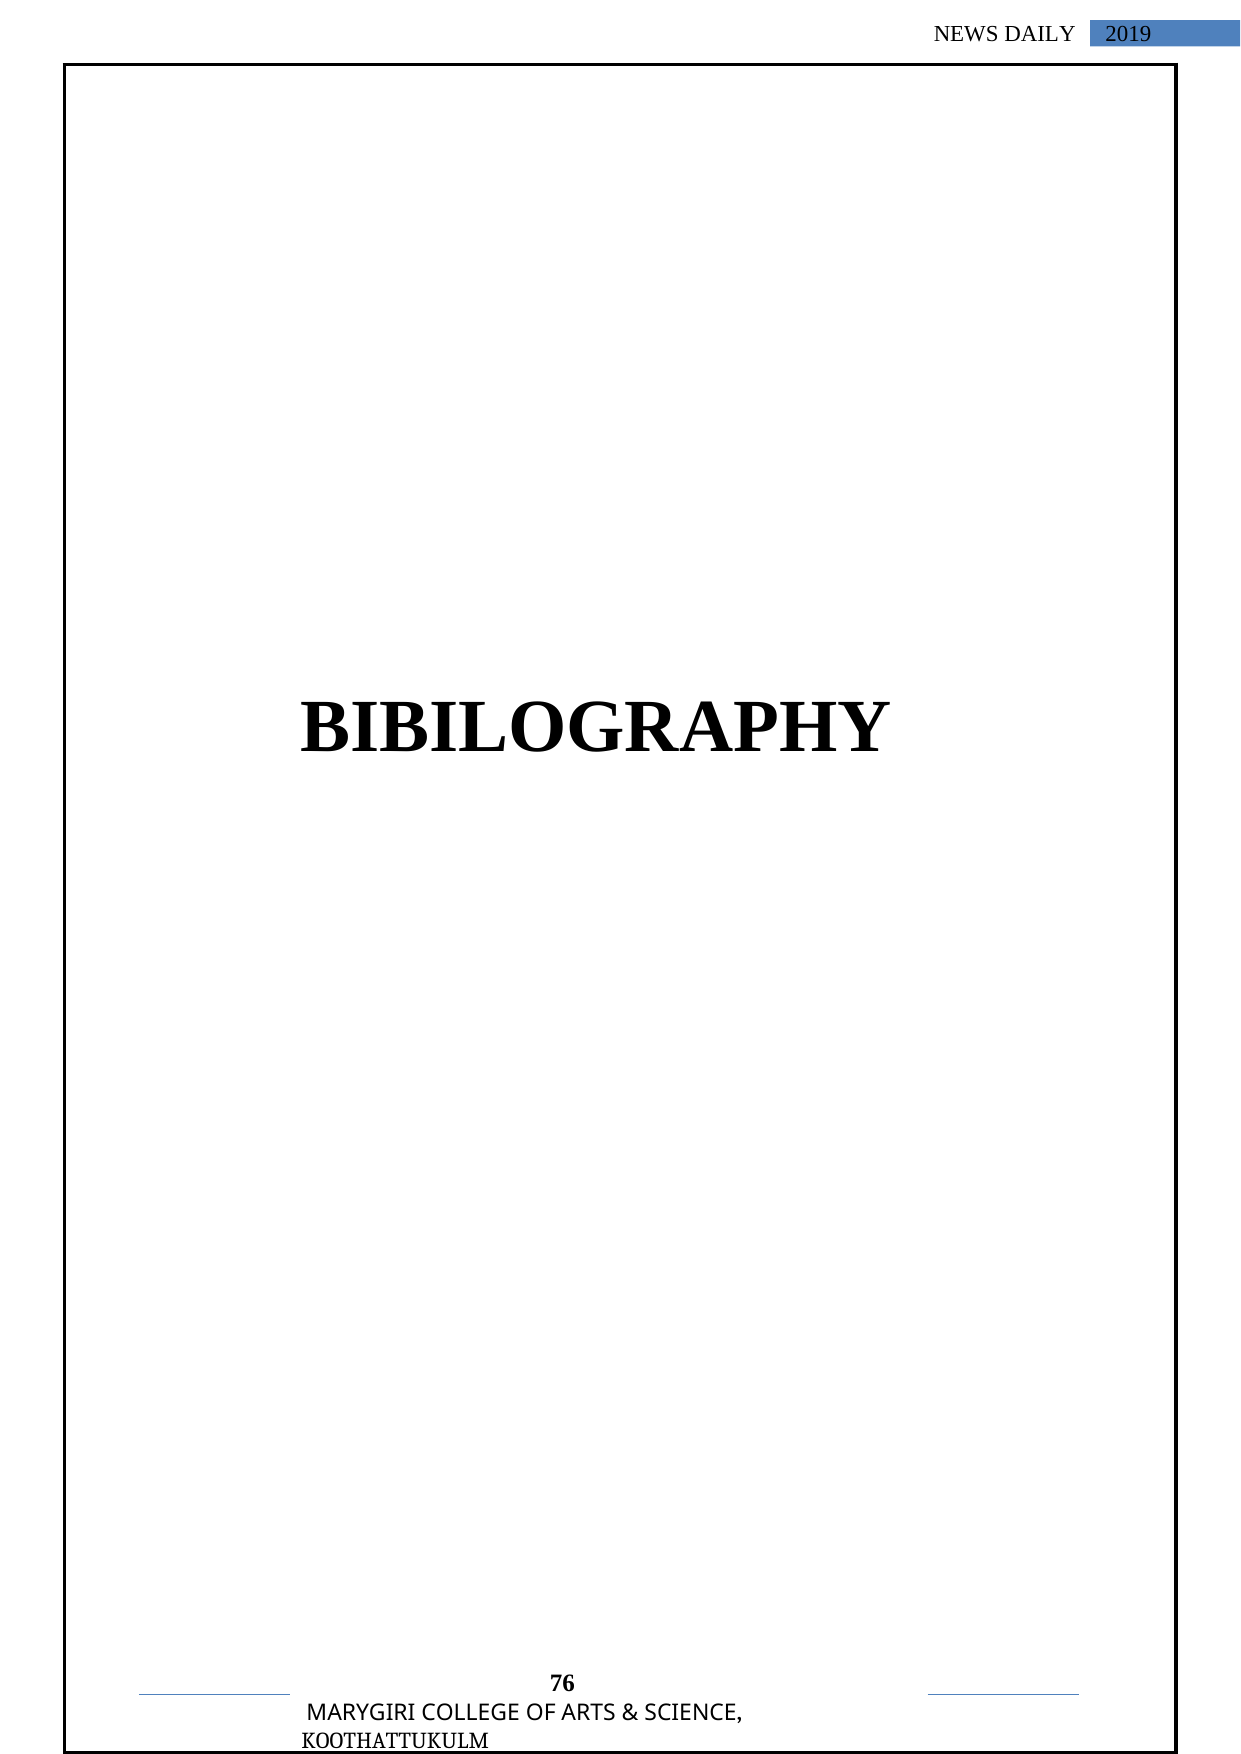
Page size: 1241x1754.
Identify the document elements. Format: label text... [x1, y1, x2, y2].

text BIBILOGRAPHY [225, 681, 1090, 767]
